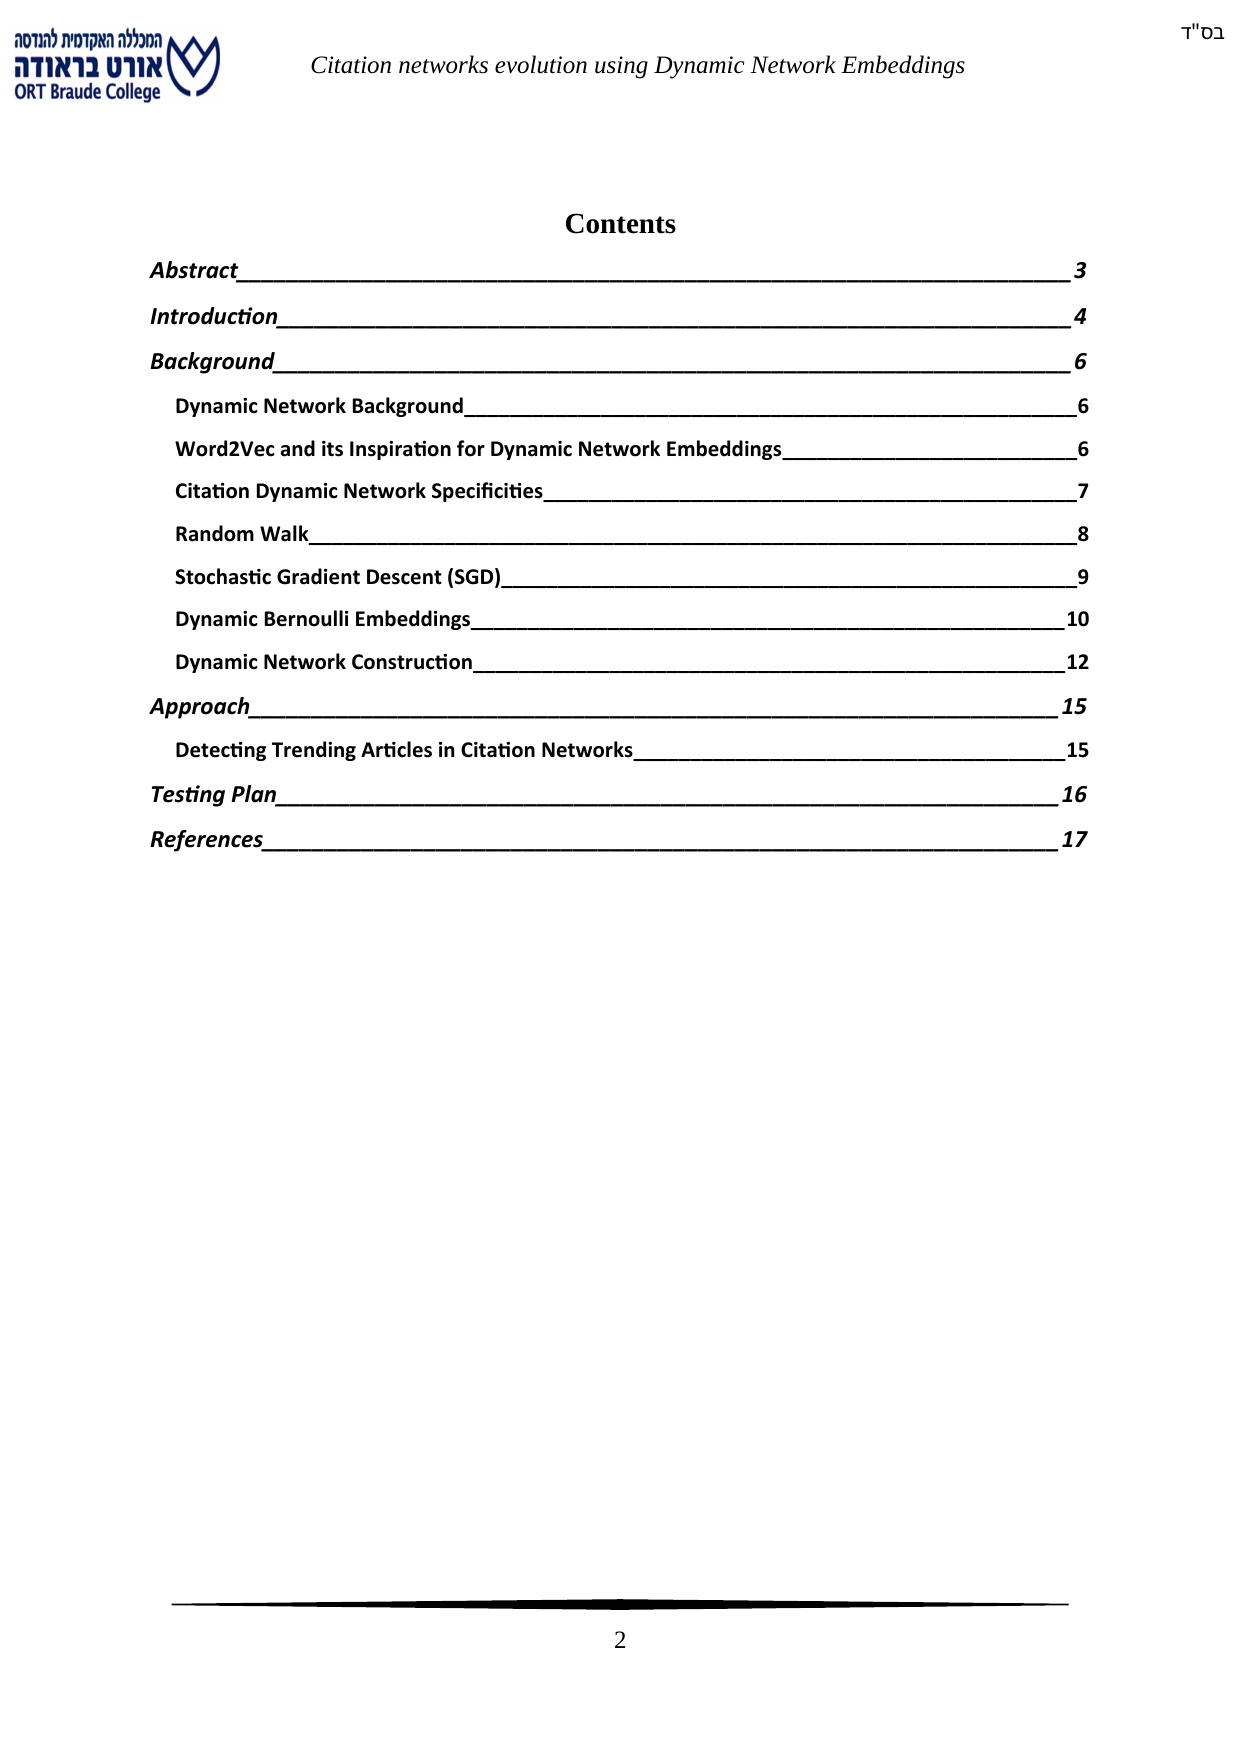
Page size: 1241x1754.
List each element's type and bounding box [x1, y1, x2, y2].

picture [12, 26, 221, 104]
